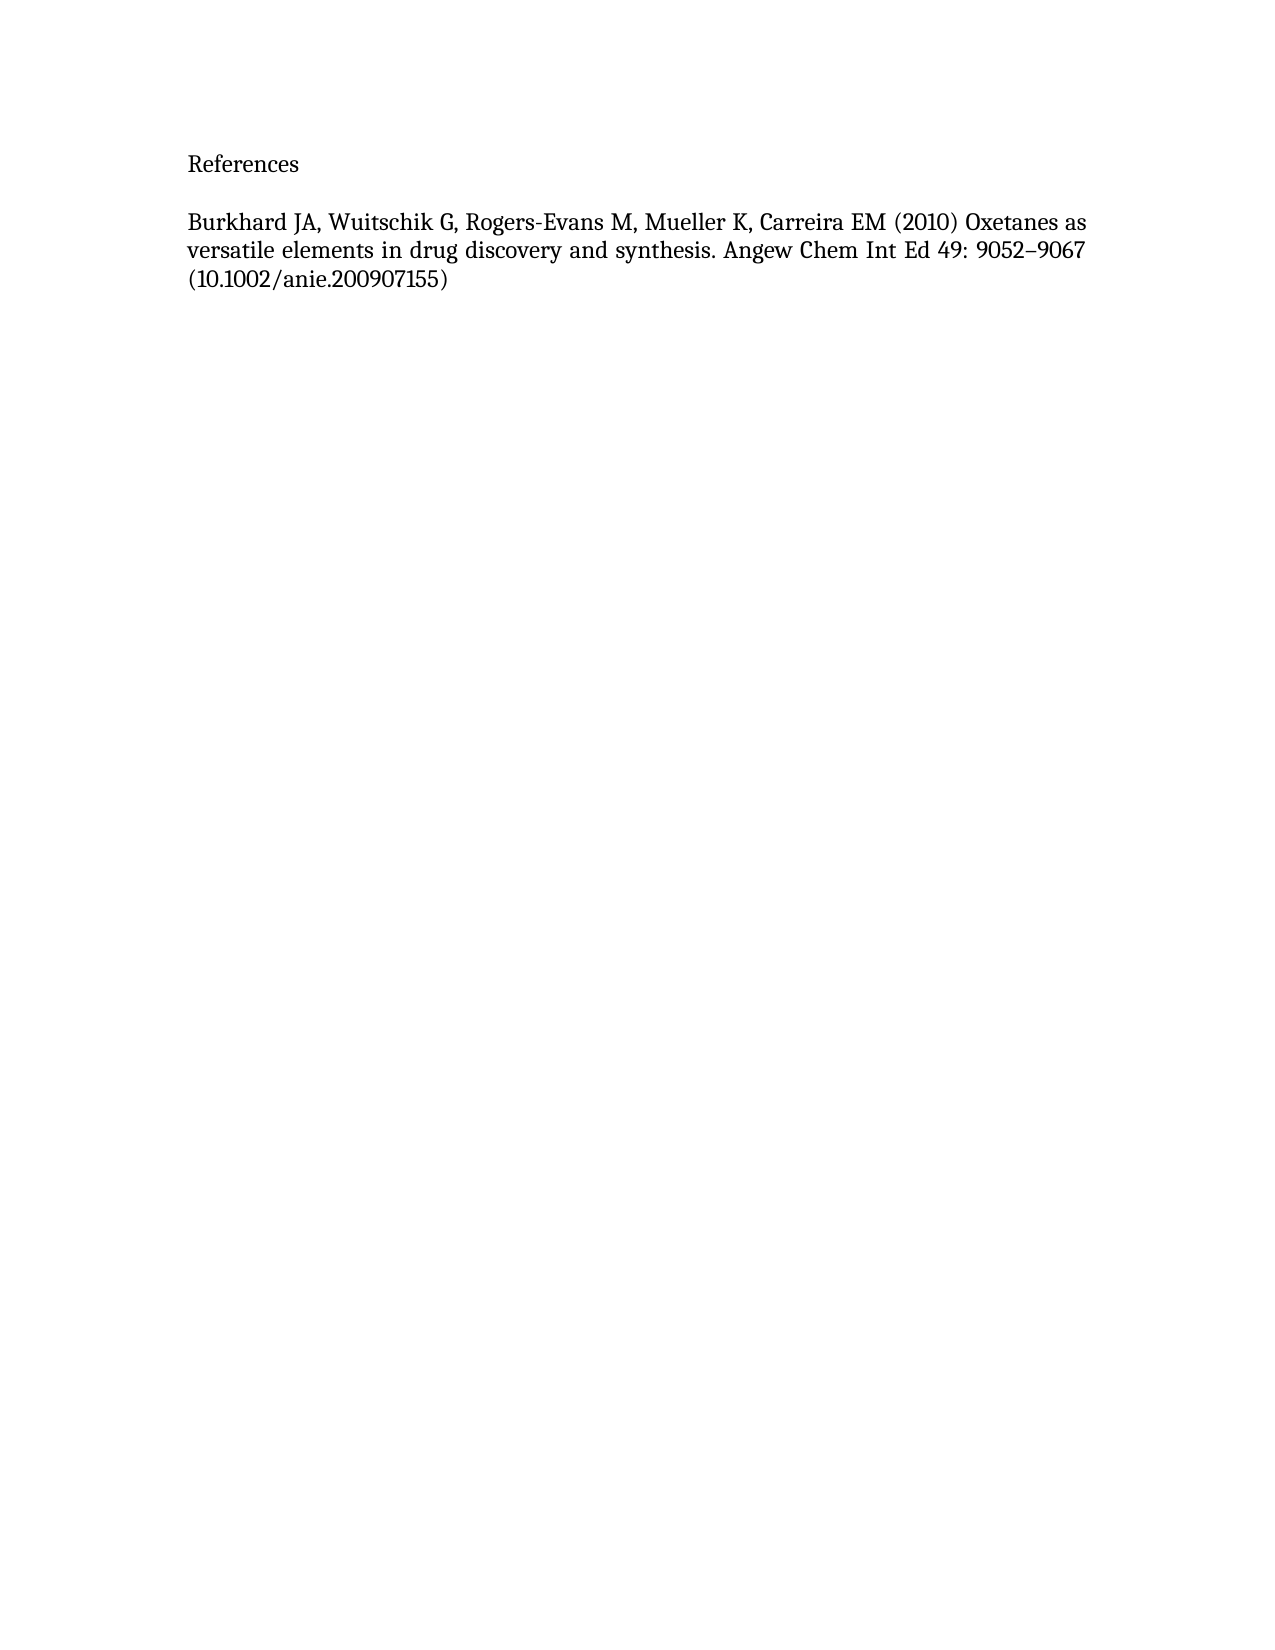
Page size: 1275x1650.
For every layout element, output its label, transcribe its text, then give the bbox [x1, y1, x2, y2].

text References [187, 150, 1087, 179]
text Burkhard JA, Wuitschik G, Rogers-Evans M, Mueller K, Carreira EM (2010) Oxetanes as versatile elements in drug discovery and synthesis. Angew Chem Int Ed 49: 9052–9067 (10.1002/anie.200907155) [187, 207, 1087, 294]
